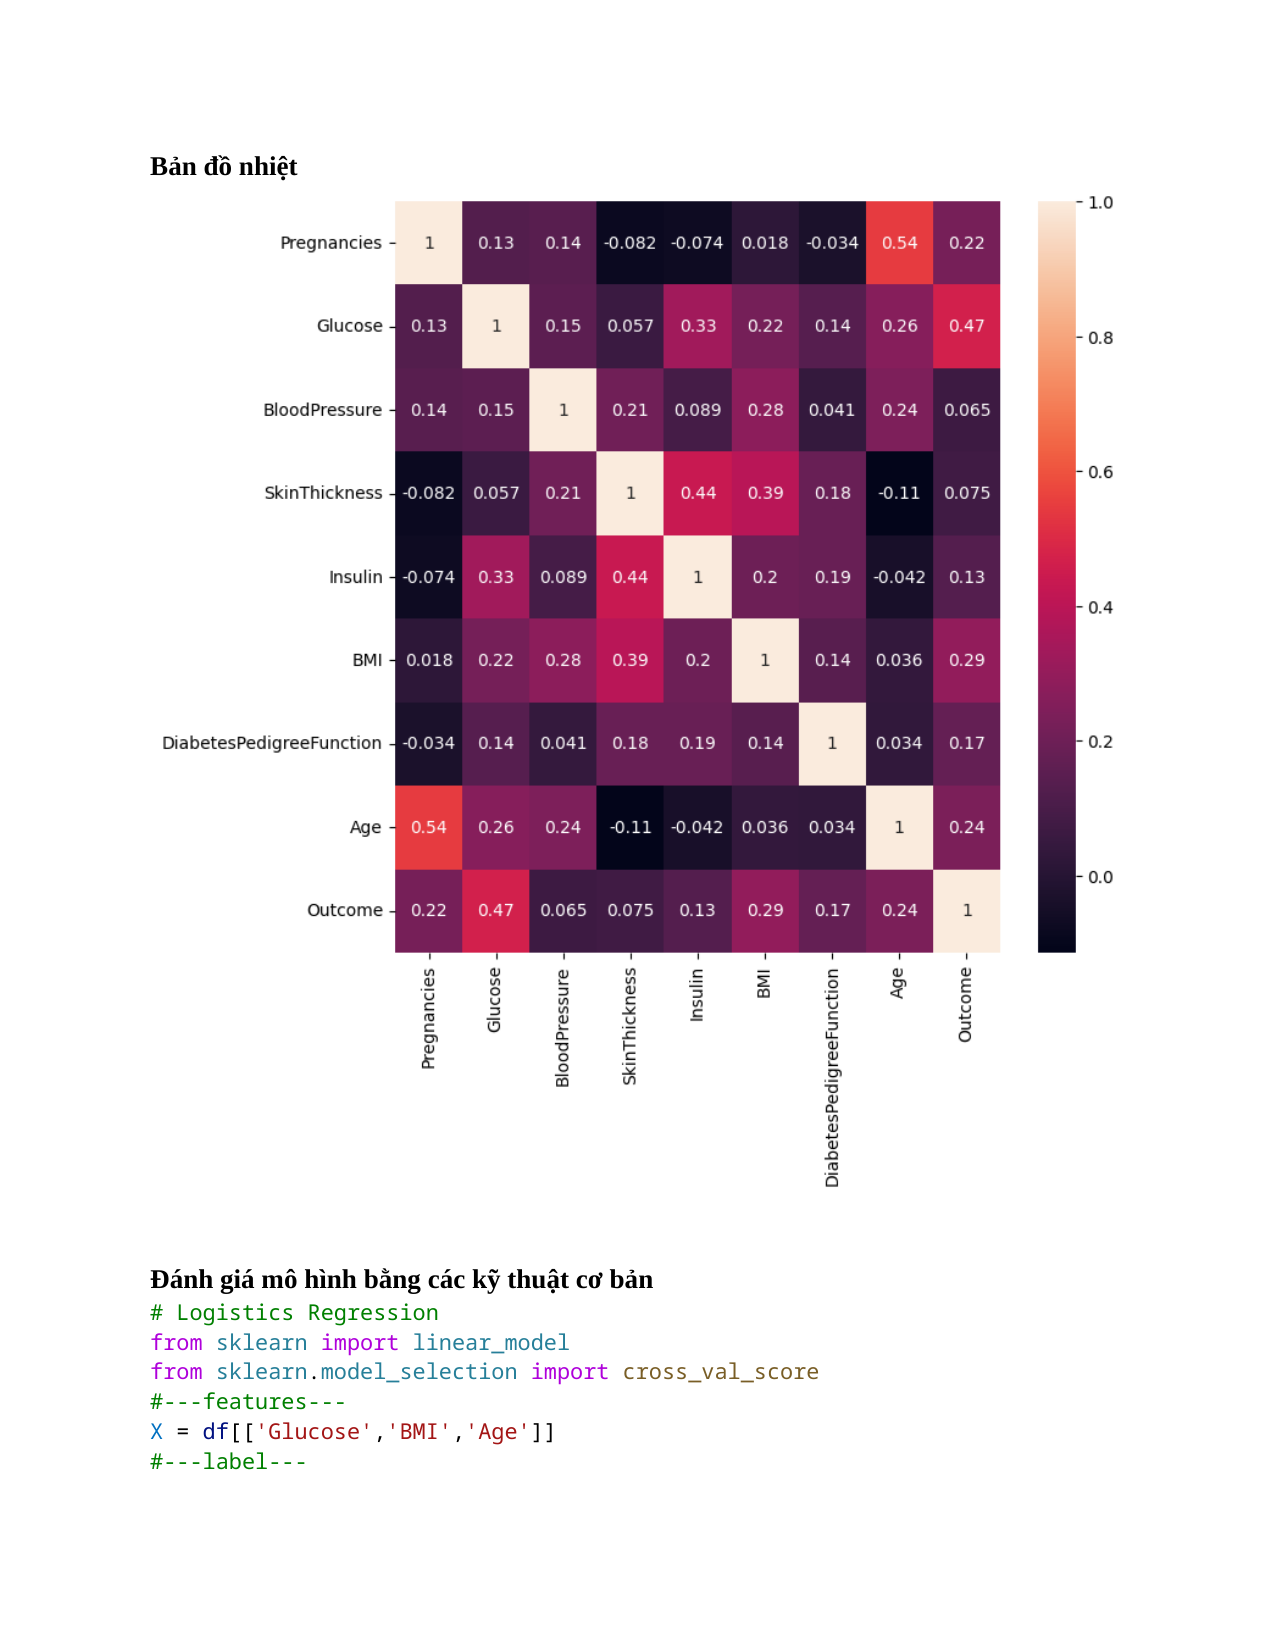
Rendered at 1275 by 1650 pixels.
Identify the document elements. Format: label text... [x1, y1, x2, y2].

text from sklearn.model_selection import cross_val_score [150, 1356, 1125, 1386]
text X = df[['Glucose','BMI','Age']] [150, 1416, 1125, 1446]
text #---features--- [150, 1386, 1125, 1416]
text from sklearn import linear_model [150, 1327, 1125, 1356]
text #---label--- [150, 1446, 1125, 1476]
picture [150, 183, 1125, 1198]
subtitle Bản đồ nhiệt [150, 150, 1125, 181]
subtitle Đánh giá mô hình bằng các kỹ thuật cơ bản [150, 1263, 1125, 1294]
text # Logistics Regression [150, 1297, 1125, 1327]
